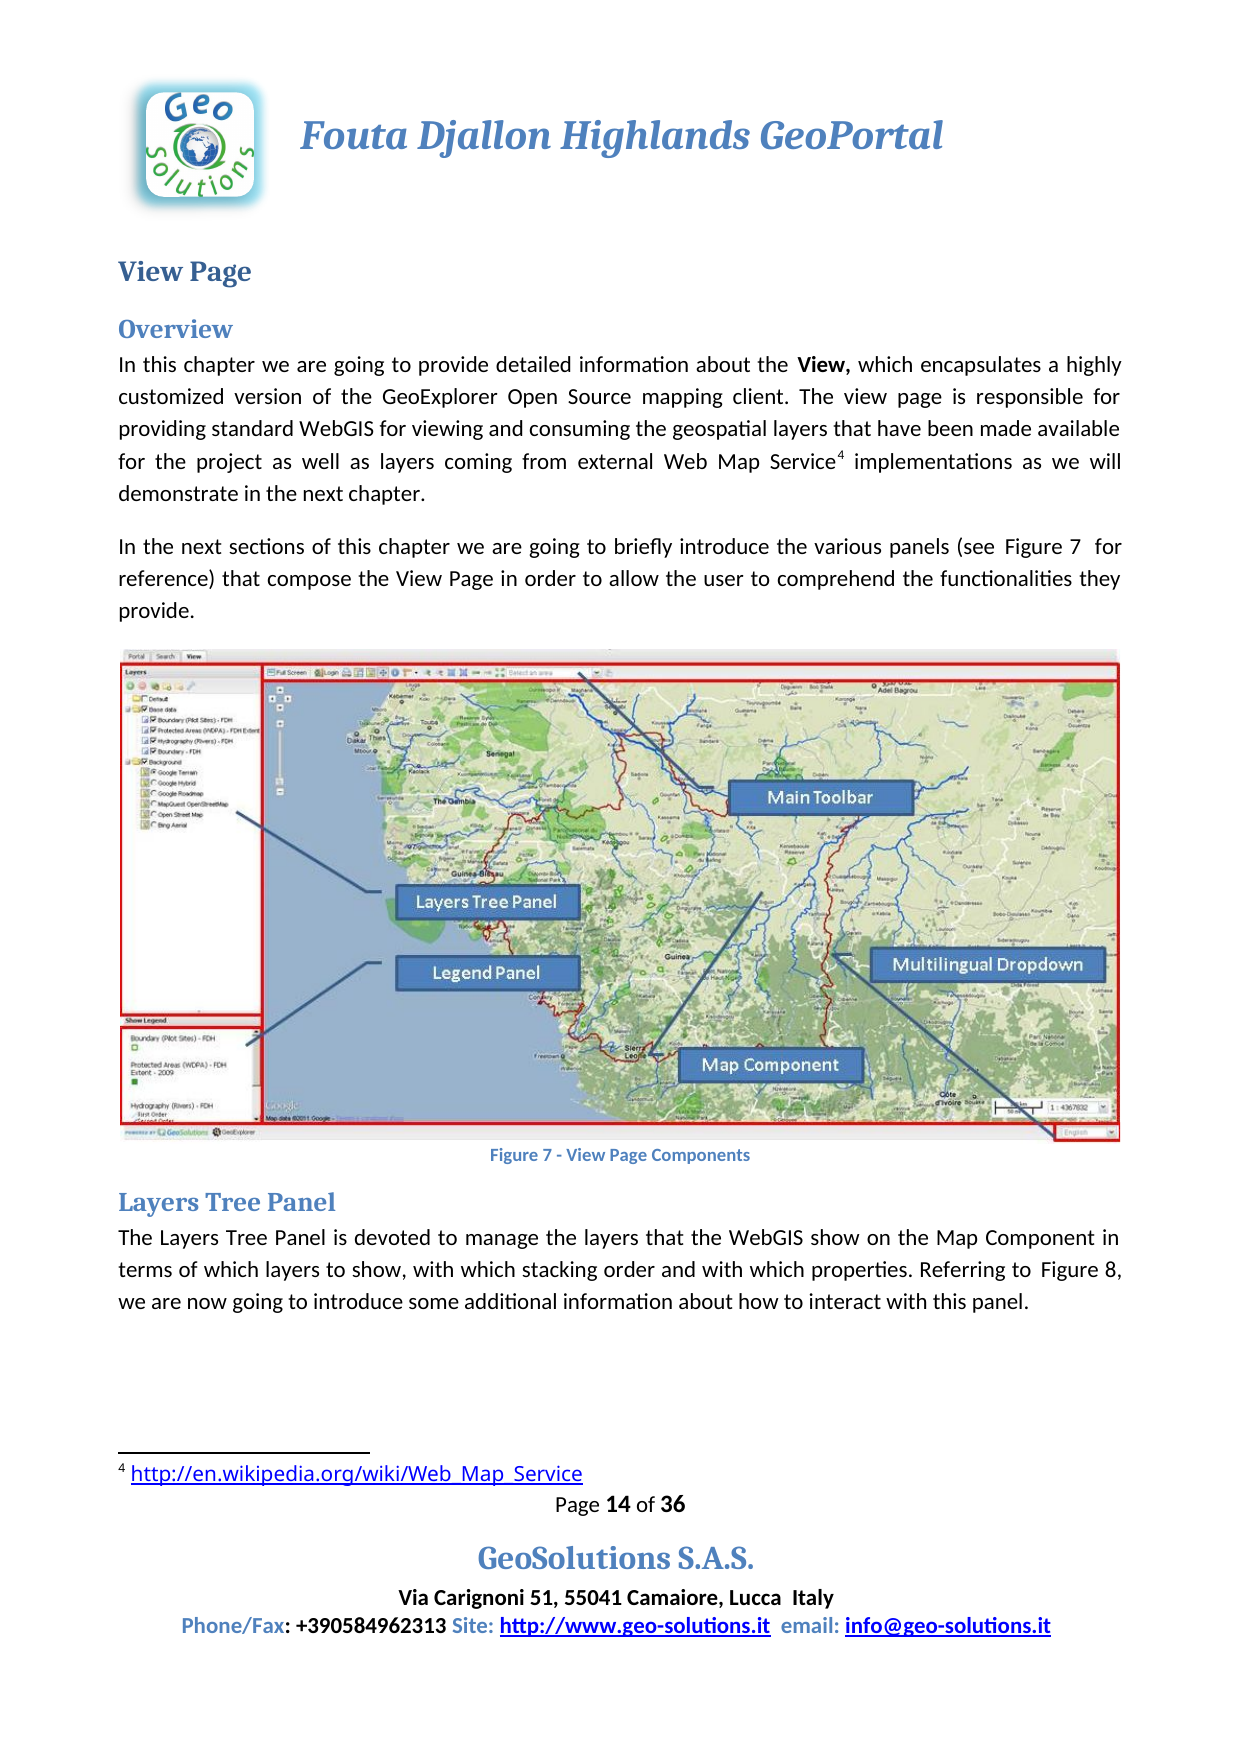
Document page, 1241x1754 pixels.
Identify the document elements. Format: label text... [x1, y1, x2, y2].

text In the next sections of this chapter we are going to briefly introduce the various panels (see Figure 7 for reference) that compose the View Page in order to allow the user to comprehend the functionalities they provide. [118, 532, 1122, 624]
subtitle Layers Tree Panel [118, 1187, 1122, 1218]
text In this chapter we are going to provide detailed information about the View, which encapsulates a highly customized version of the GeoExplorer Open Source mapping client. The view page is responsible for providing standard WebGIS for viewing and consuming the geospatial layers that have been made available for the project as well as layers coming from external Web Map Service implementations as we will demonstrate in the next chapter. [118, 350, 1122, 507]
text The Layers Tree Panel is devoted to manage the layers that the WebGIS show on the Map Component in terms of which layers to show, with which stacking order and with which properties. Referring to Figure 8, we are now going to introduce some additional information about how to interact with this panel. [118, 1223, 1122, 1315]
text Figure 7 - View Page Components [118, 1143, 1122, 1166]
subtitle Overview [118, 314, 1122, 346]
picture [120, 649, 1121, 1144]
subtitle View Page [118, 255, 1122, 289]
picture [146, 92, 254, 197]
